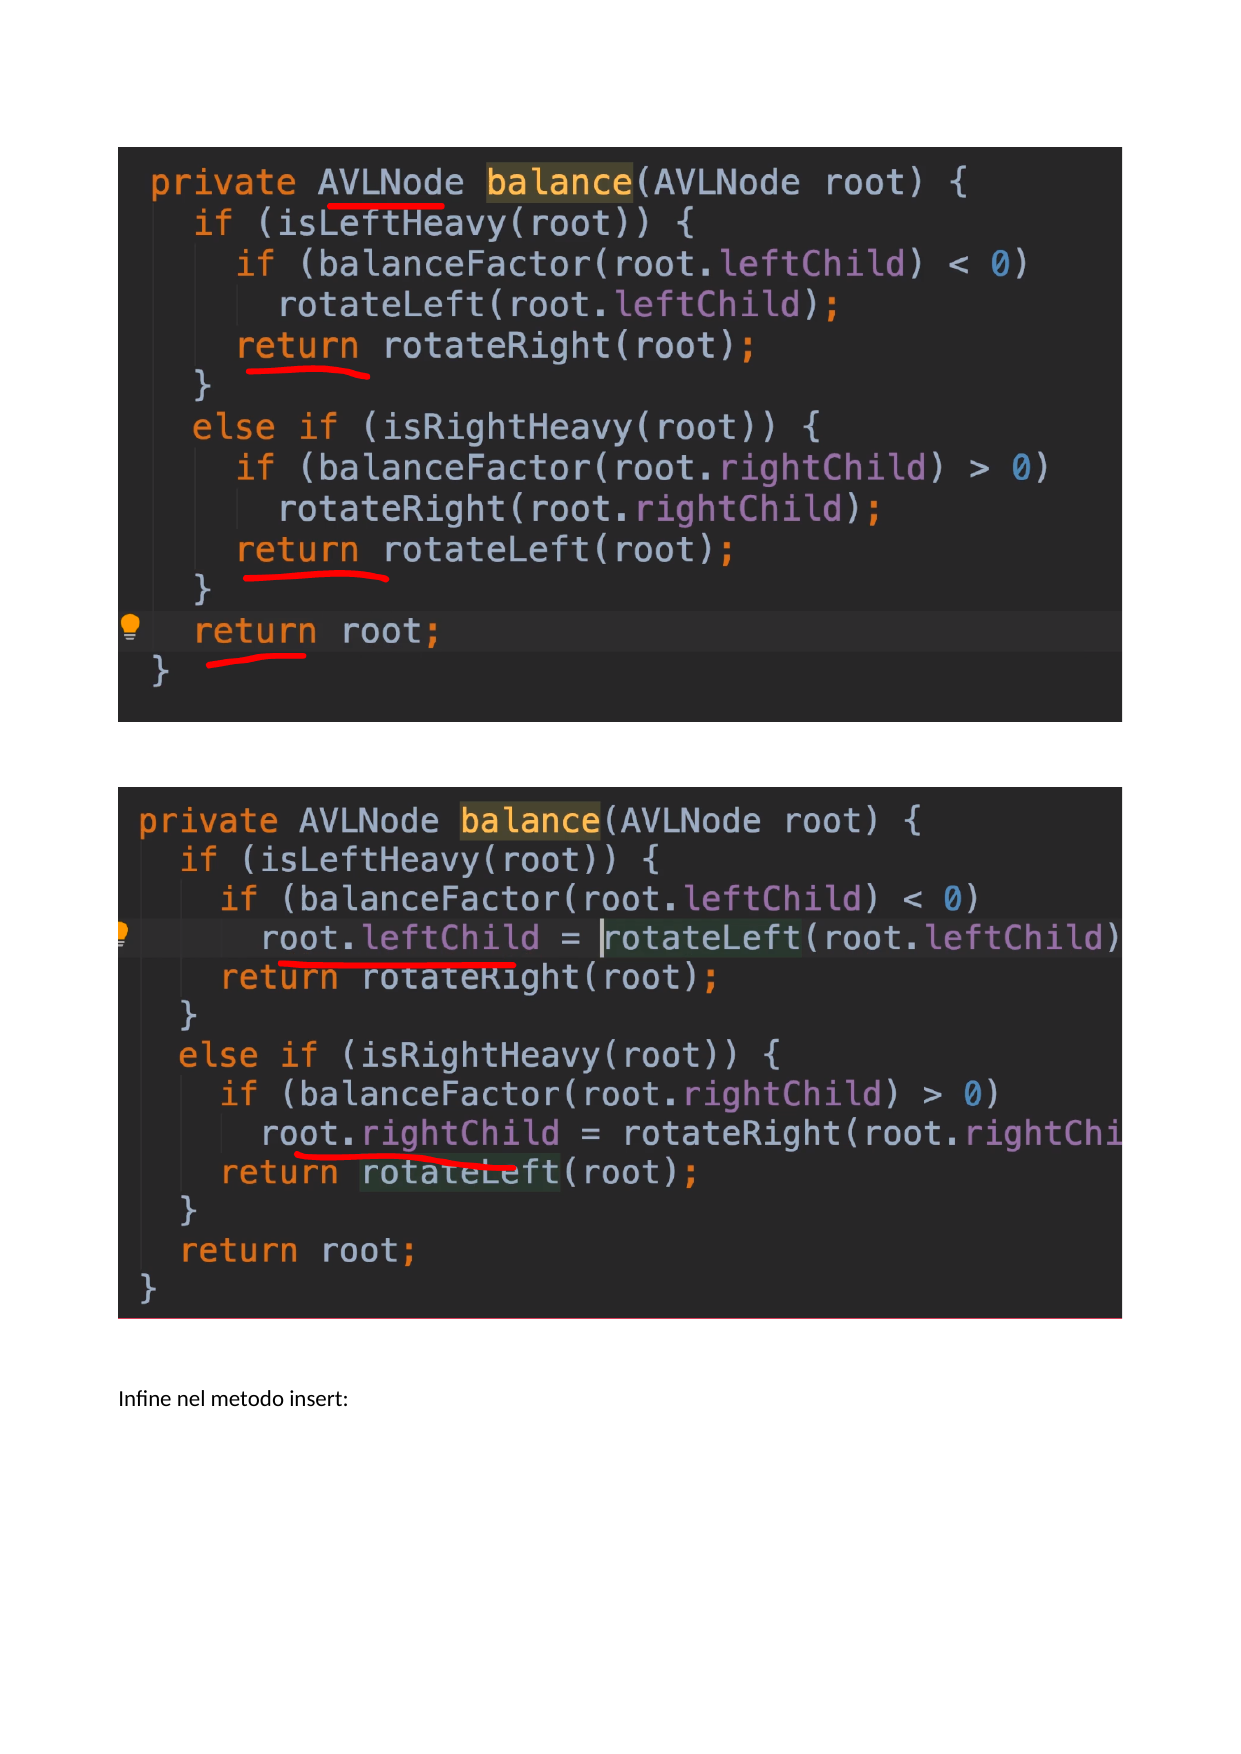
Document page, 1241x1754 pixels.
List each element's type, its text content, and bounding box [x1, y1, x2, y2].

picture [118, 147, 1123, 722]
text Infine nel metodo insert: [118, 1384, 1122, 1413]
picture [118, 787, 1123, 1319]
